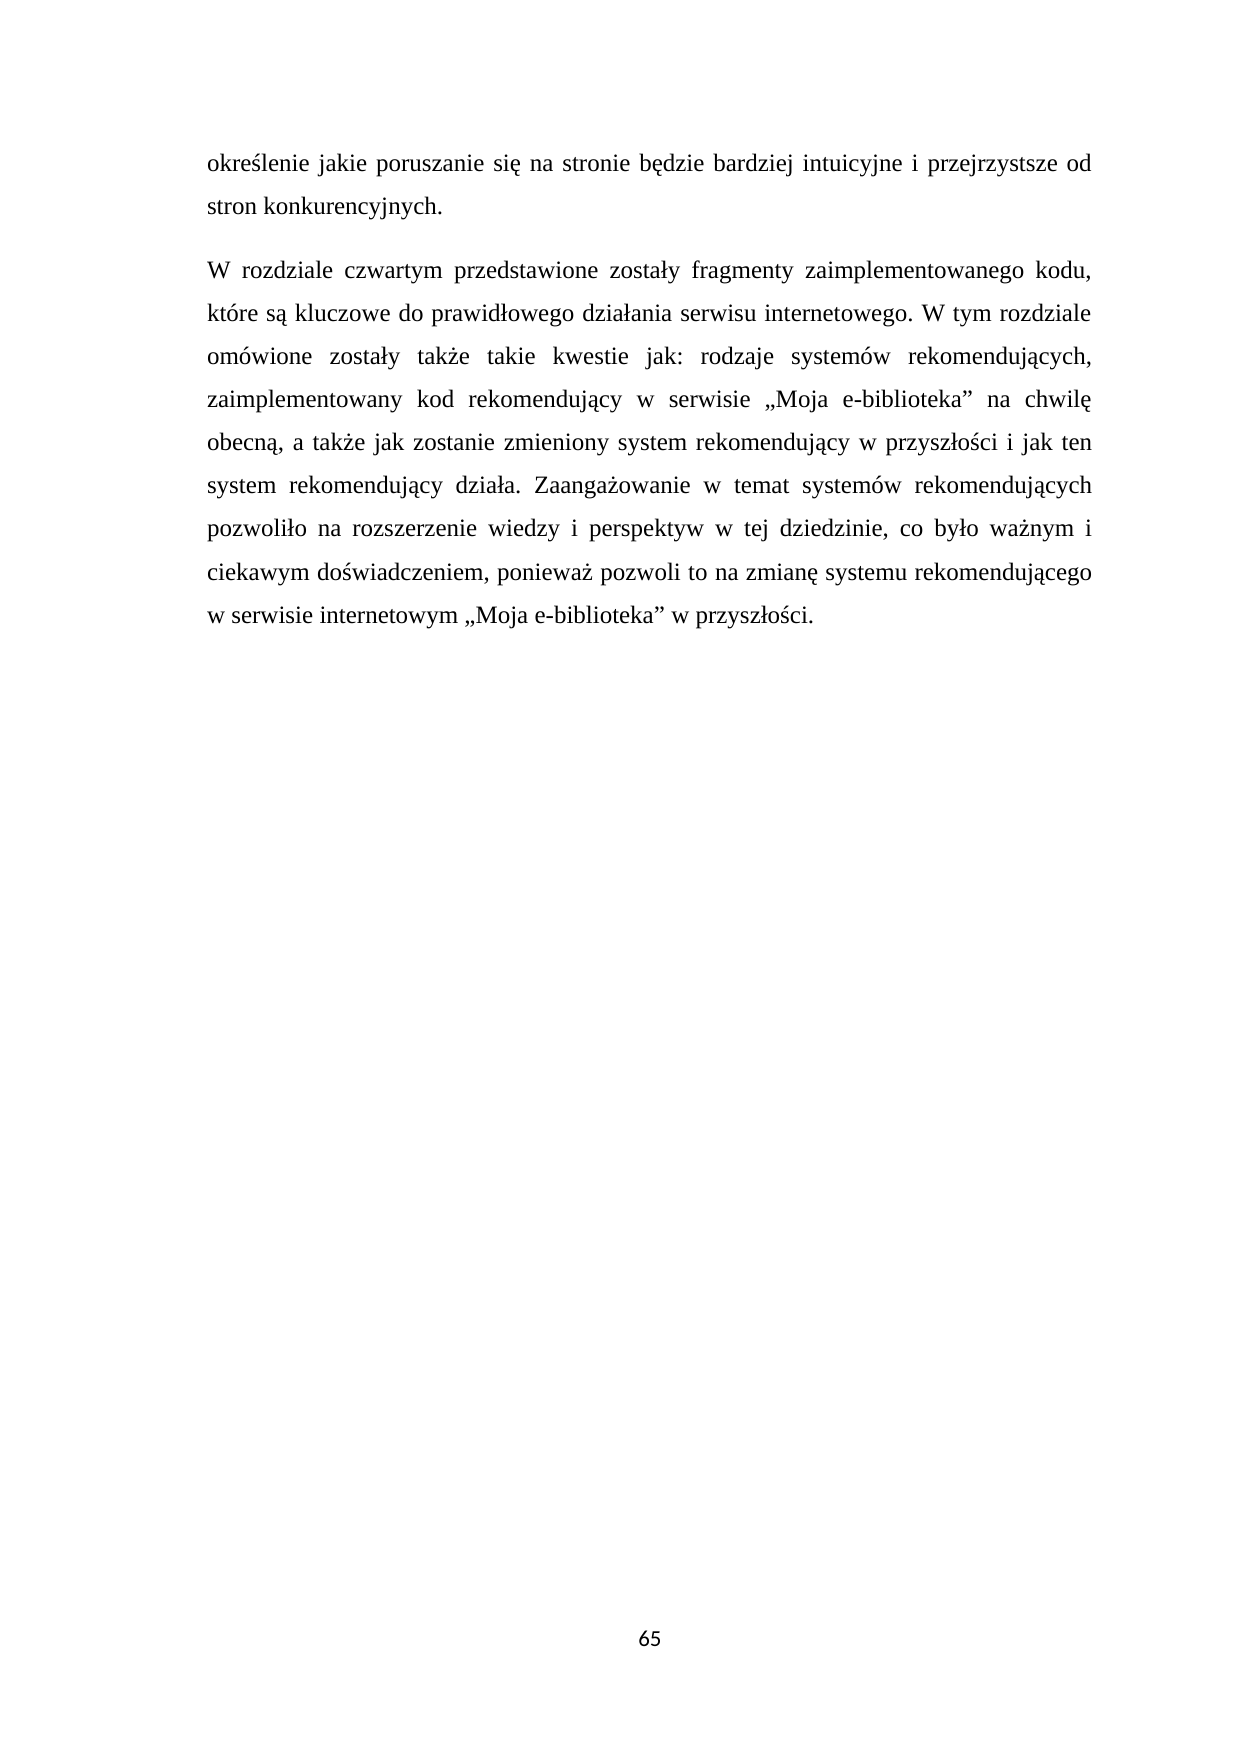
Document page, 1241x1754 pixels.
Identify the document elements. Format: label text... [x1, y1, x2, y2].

text W rozdziale czwartym przedstawione zostały fragmenty zaimplementowanego kodu, które są kluczowe do prawidłowego działania serwisu internetowego. W tym rozdziale omówione zostały także takie kwestie jak: rodzaje systemów rekomendujących, zaimplementowany kod rekomendujący w serwisie „Moja e-biblioteka” na chwilę obecną, a także jak zostanie zmieniony system rekomendujący w przyszłości i jak ten system rekomendujący działa. Zaangażowanie w temat systemów rekomendujących pozwoliło na rozszerzenie wiedzy i perspektyw w tej dziedzinie, co było ważnym i ciekawym doświadczeniem, ponieważ pozwoli to na zmianę systemu rekomendującego w serwisie internetowym „Moja e-biblioteka” w przyszłości. [207, 255, 1092, 628]
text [207, 148, 1092, 219]
